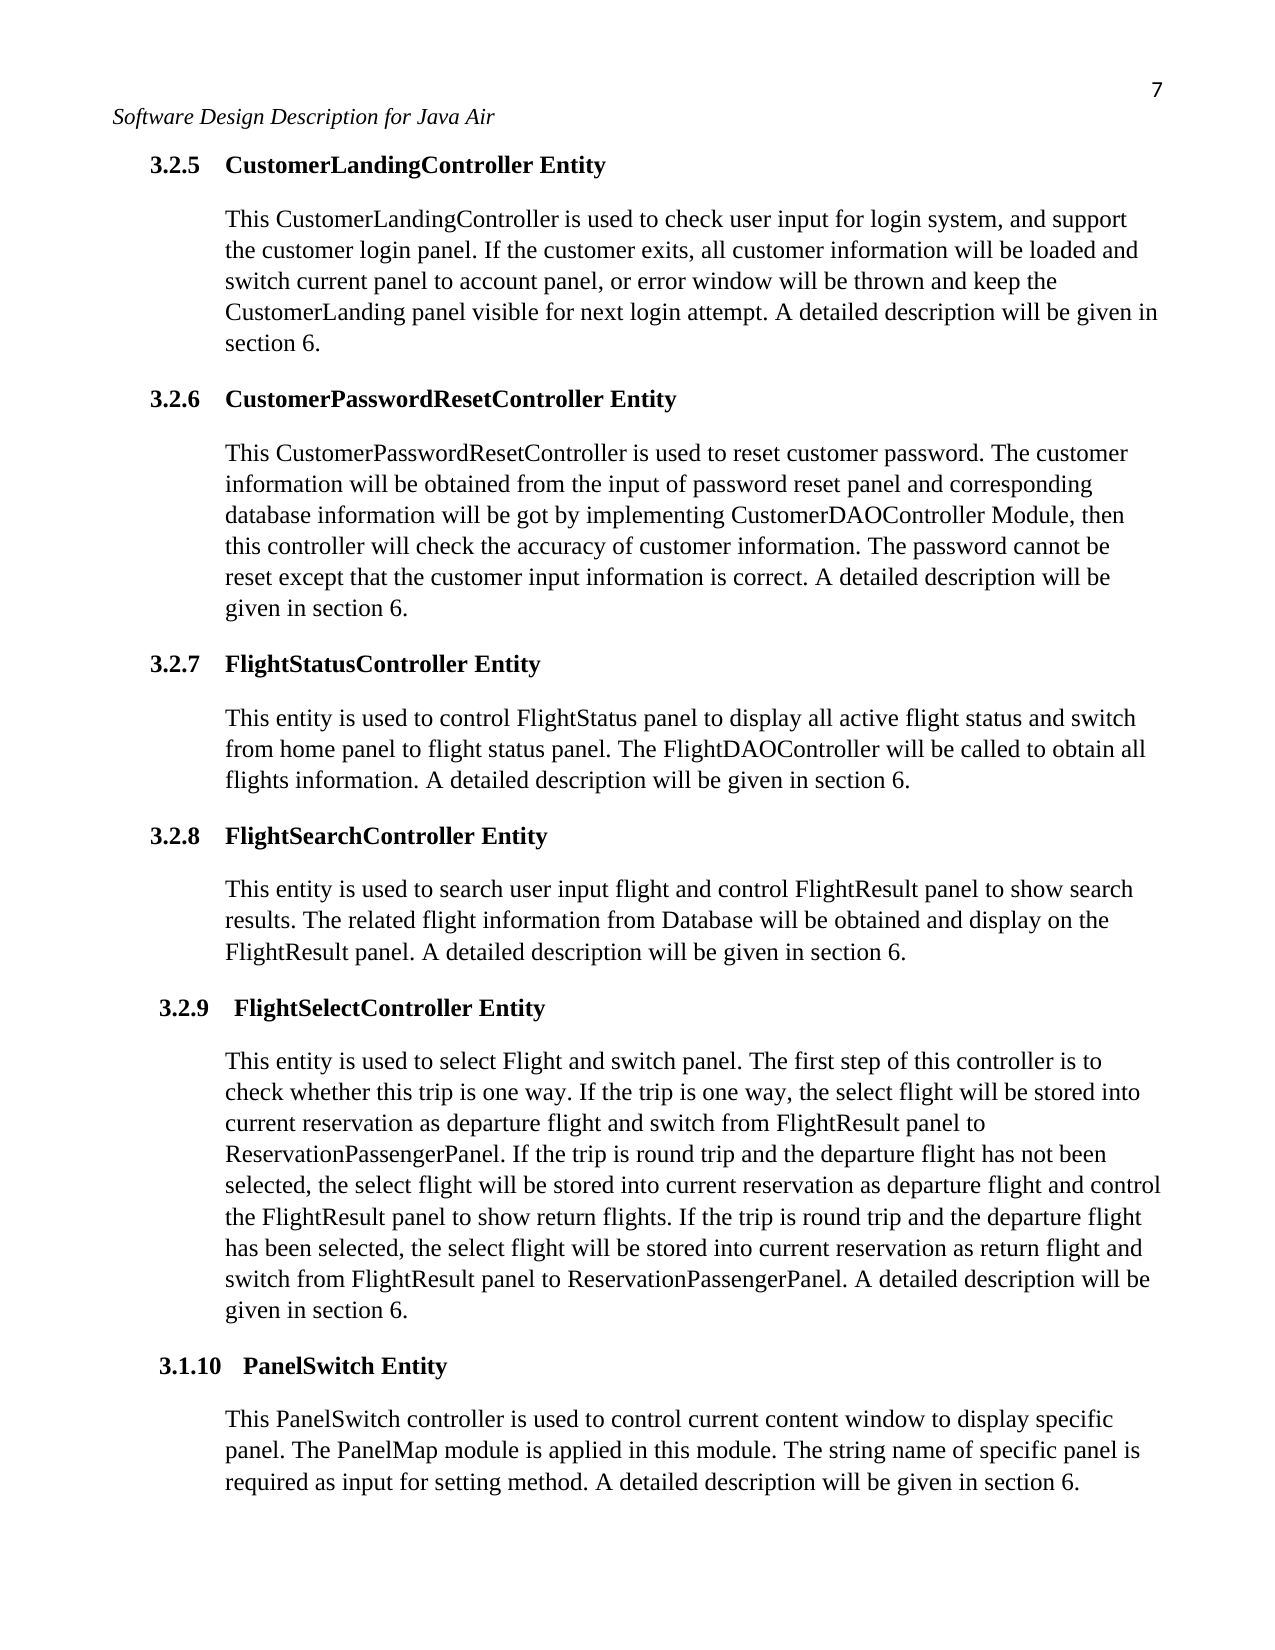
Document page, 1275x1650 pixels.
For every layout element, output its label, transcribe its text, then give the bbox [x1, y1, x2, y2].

subtitle 3.2.9 FlightSelectController Entity [159, 993, 1162, 1021]
text This entity is used to search user input flight and control FlightResult panel to show search results. The related flight information from Database will be obtained and display on the FlightResult panel. A detailed description will be given in section 6. [225, 874, 1162, 965]
text This CustomerPasswordResetController is used to reset customer password. The customer information will be obtained from the input of password reset panel and corresponding database information will be got by implementing CustomerDAOController Module, then this controller will check the accuracy of customer information. The password cannot be reset except that the customer input information is correct. A detailed description will be given in section 6. [225, 438, 1162, 622]
subtitle 3.2.7 FlightStatusController Entity [150, 649, 1162, 678]
text This PanelSwitch controller is used to control current content window to display specific panel. The PanelMap module is applied in this module. The string name of specific panel is required as input for setting method. A detailed description will be given in section 6. [225, 1404, 1162, 1495]
text This entity is used to control FlightStatus panel to display all active flight status and switch from home panel to flight status panel. The FlightDAOController will be called to obtain all flights information. A detailed description will be given in section 6. [225, 703, 1162, 793]
subtitle 3.1.10 PanelSwitch Entity [159, 1351, 1162, 1379]
text This CustomerLandingController is used to check user input for login system, and support the customer login panel. If the customer exits, all customer information will be loaded and switch current panel to account panel, or error window will be thrown and keep the CustomerLanding panel visible for next login attempt. A detailed description will be given in section 6. [225, 204, 1162, 357]
subtitle 3.2.5 CustomerLandingController Entity [150, 150, 1162, 179]
subtitle 3.2.6 CustomerPasswordResetController Entity [150, 384, 1162, 413]
text This entity is used to select Flight and switch panel. The first step of this controller is to check whether this trip is one way. If the trip is one way, the select flight will be stored into current reservation as departure flight and switch from FlightResult panel to ReservationPassengerPanel. If the trip is round trip and the departure flight has not been selected, the select flight will be stored into current reservation as departure flight and control the FlightResult panel to show return flights. If the trip is round trip and the departure flight has been selected, the select flight will be stored into current reservation as return flight and switch from FlightResult panel to ReservationPassengerPanel. A detailed description will be given in section 6. [225, 1046, 1162, 1323]
subtitle 3.2.8 FlightSearchController Entity [150, 821, 1162, 849]
